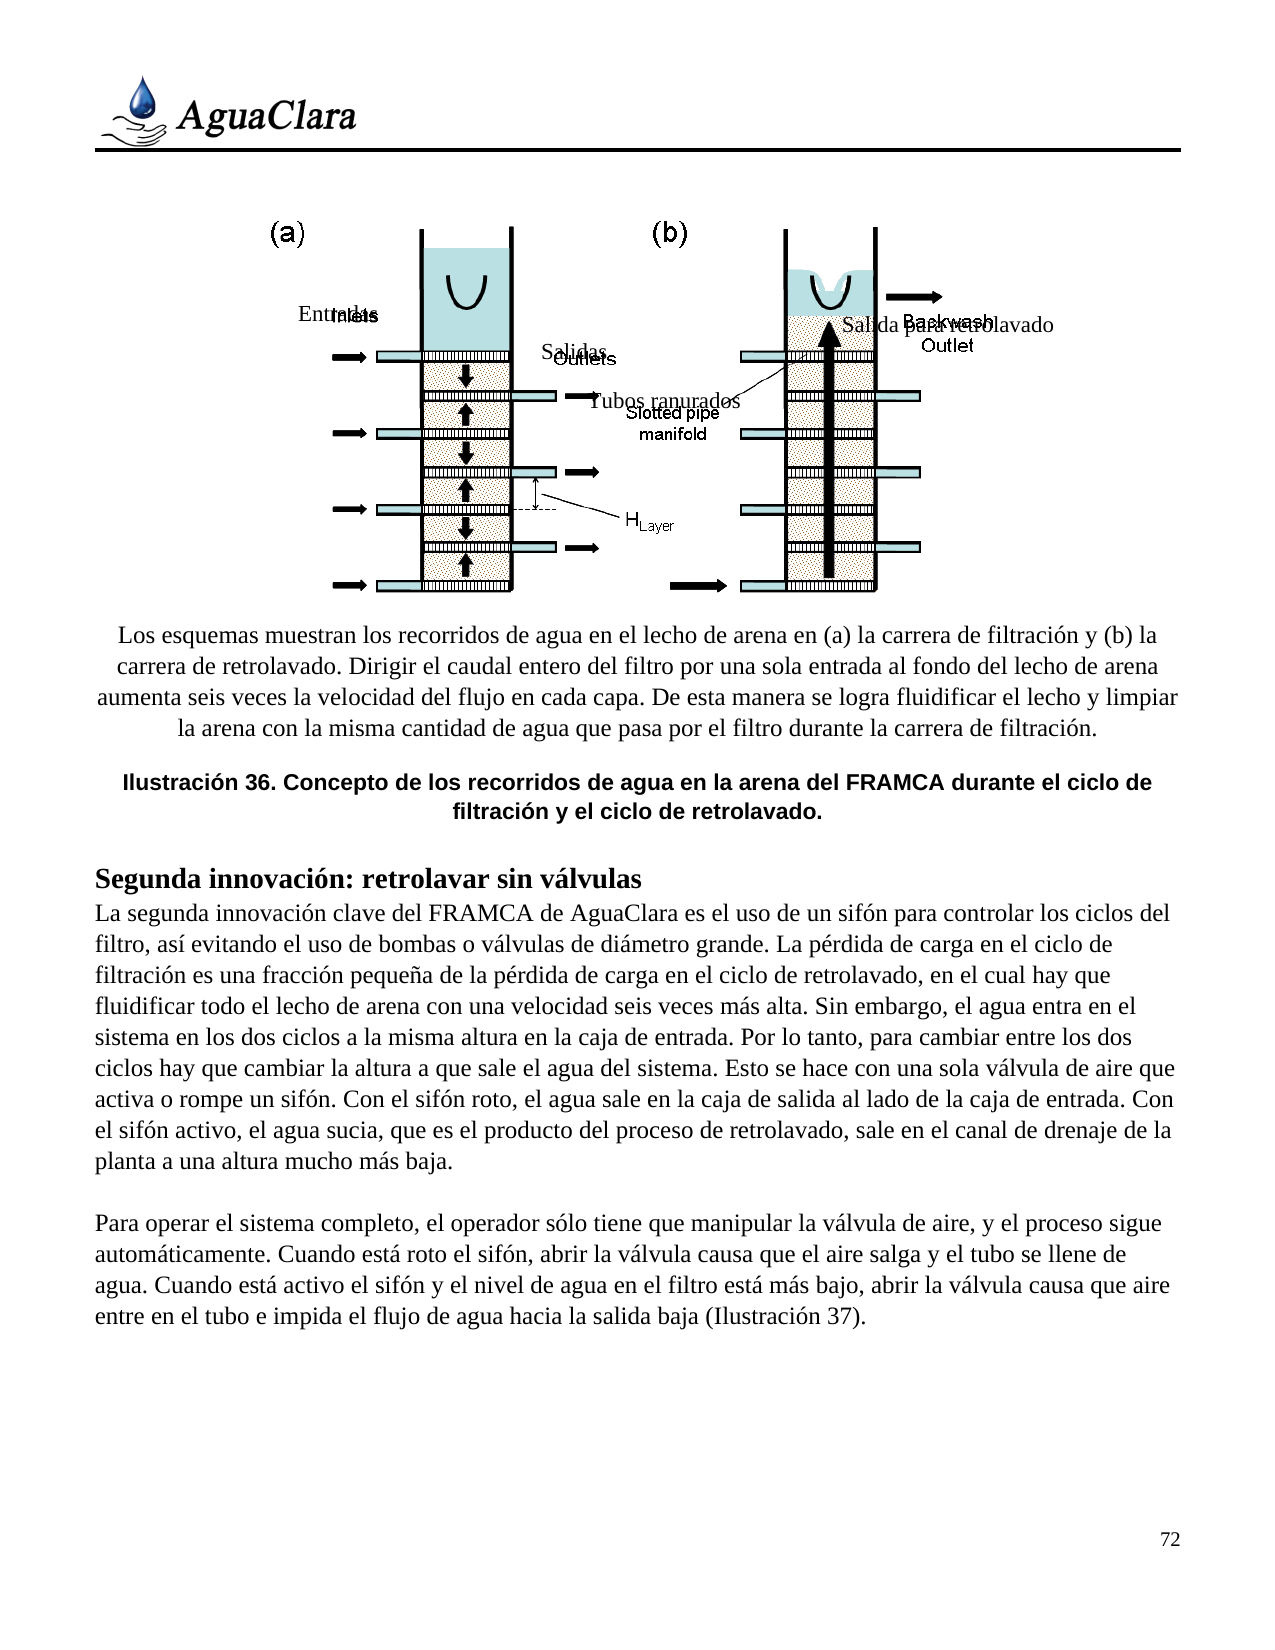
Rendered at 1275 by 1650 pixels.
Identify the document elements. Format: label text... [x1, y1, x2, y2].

text Para operar el sistema completo, el operador sólo tiene que manipular la válvula de aire, y el proceso sigue automáticamente. Cuando está roto el sifón, abrir la válvula causa que el aire salga y el tubo se llene de agua. Cuando está activo el sifón y el nivel de agua en el filtro está más bajo, abrir la válvula causa que aire entre en el tubo e impida el flujo de agua hacia la salida baja (Ilustración 20). [94, 1208, 1181, 1330]
text La segunda innovación clave del FRAMCA de AguaClara es el uso de un sifón para controlar los ciclos del filtro, así evitando el uso de bombas o válvulas de diámetro grande. La pérdida de carga en el ciclo de filtración es una fracción pequeña de la pérdida de carga en el ciclo de retrolavado, en el cual hay que fluidificar todo el lecho de arena con una velocidad seis veces más alta. Sin embargo, el agua entra en el sistema en los dos ciclos a la misma altura en la caja de entrada. Por lo tanto, para cambiar entre los dos ciclos hay que cambiar la altura a que sale el agua del sistema. Esto se hace con una sola válvula de aire que activa o rompe un sifón. Con el sifón roto, el agua sale en la caja de salida al lado de la caja de entrada. Con el sifón activo, el agua sucia, que es el producto del proceso de retrolavado, sale en el canal de drenaje de la planta a una altura mucho más baja. [94, 898, 1181, 1175]
text Los esquemas muestran los recorridos de agua en el lecho de arena en (a) la carrera de filtración y (b) la carrera de retrolavado. Dirigir el caudal entero del filtro por una sola entrada al fondo del lecho de arena aumenta seis veces la velocidad del flujo en cada capa. De esta manera se logra fluidificar el lecho y limpiar la arena con la misma cantidad de agua que pasa por el filtro durante la carrera de filtración. [94, 620, 1181, 742]
picture [94, 75, 373, 148]
picture [259, 208, 1016, 593]
text Ilustración 36. Concepto de los recorridos de agua en la arena del FRAMCA durante el ciclo de filtración y el ciclo de retrolavado. [94, 769, 1181, 824]
subtitle Segunda innovación: retrolavar sin válvulas [94, 861, 1181, 895]
